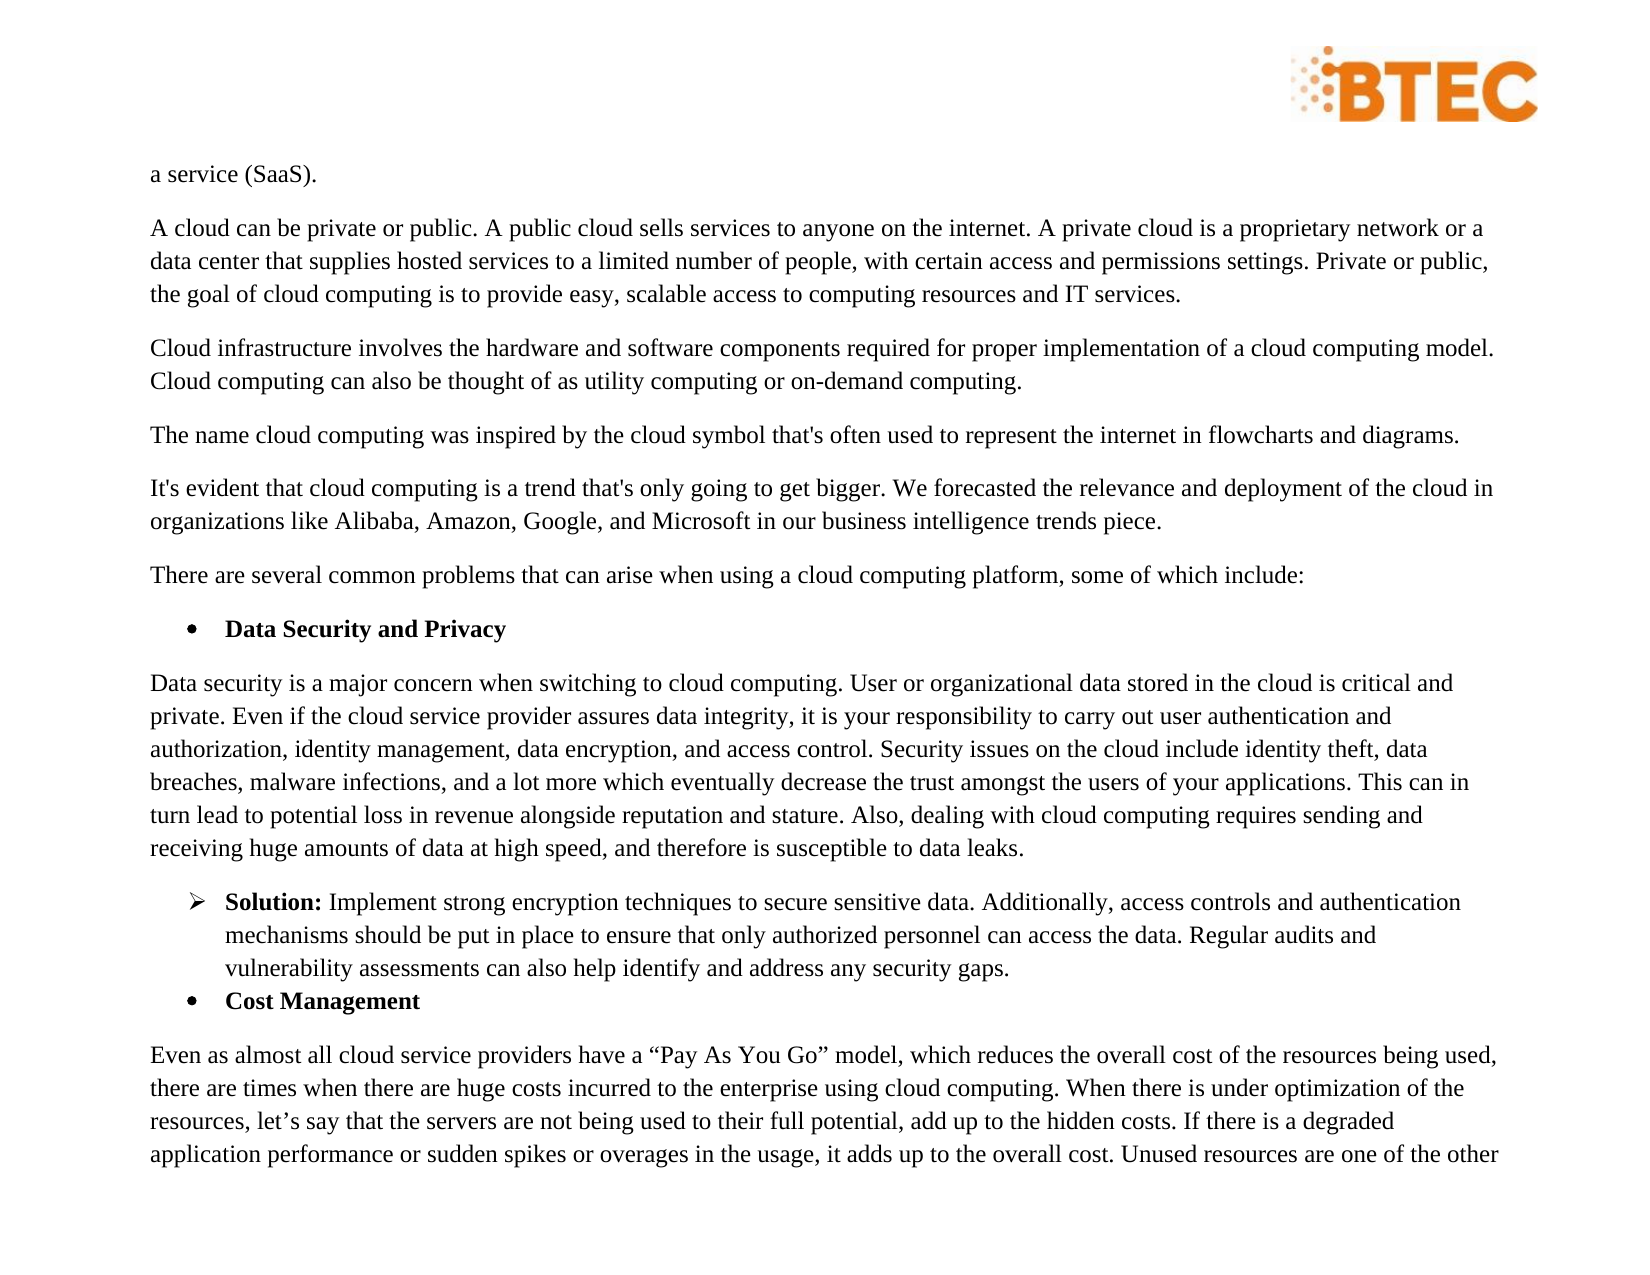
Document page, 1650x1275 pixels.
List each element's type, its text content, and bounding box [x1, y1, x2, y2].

text It's evident that cloud computing is a trend that's only going to get bigger. We forecasted the relevance and deployment of the cloud in organizations like Alibaba, Amazon, Google, and Microsoft in our business intelligence trends piece. [150, 473, 1500, 535]
list Cost Management [187, 986, 1500, 1015]
text The name cloud computing was inspired by the cloud symbol that's often used to represent the internet in flowcharts and diagrams. [150, 420, 1500, 448]
text Cloud infrastructure involves the hardware and software components required for proper implementation of a cloud computing model. Cloud computing can also be thought of as utility computing or on-demand computing. [150, 333, 1500, 394]
text A cloud can be private or public. A public cloud sells services to anyone on the internet. A private cloud is a proprietary network or a data center that supplies hosted services to a limited number of people, with certain access and permissions settings. Private or public, the goal of cloud computing is to provide easy, scalable access to computing resources and IT services. [150, 213, 1500, 308]
list Solution: Implement strong encryption techniques to secure sensitive data. Additionally, access controls and authentication mechanisms should be put in place to ensure that only authorized personnel can access the data. Regular audits and vulnerability assessments can also help identify and address any security gaps. [187, 887, 1500, 982]
list Data Security and Privacy [187, 614, 1500, 643]
text There are several common problems that can arise when using a cloud computing platform, some of which include: [150, 560, 1500, 589]
picture [1290, 46, 1538, 122]
text Data security is a major concern when switching to cloud computing. User or organizational data stored in the cloud is critical and private. Even if the cloud service provider assures data integrity, it is your responsibility to carry out user authentication and authorization, identity management, data encryption, and access control. Security issues on the cloud include identity theft, data breaches, malware infections, and a lot more which eventually decrease the trust amongst the users of your applications. This can in turn lead to potential loss in revenue alongside reputation and stature. Also, dealing with cloud computing requires sending and receiving huge amounts of data at high speed, and therefore is susceptible to data leaks. [150, 668, 1500, 862]
